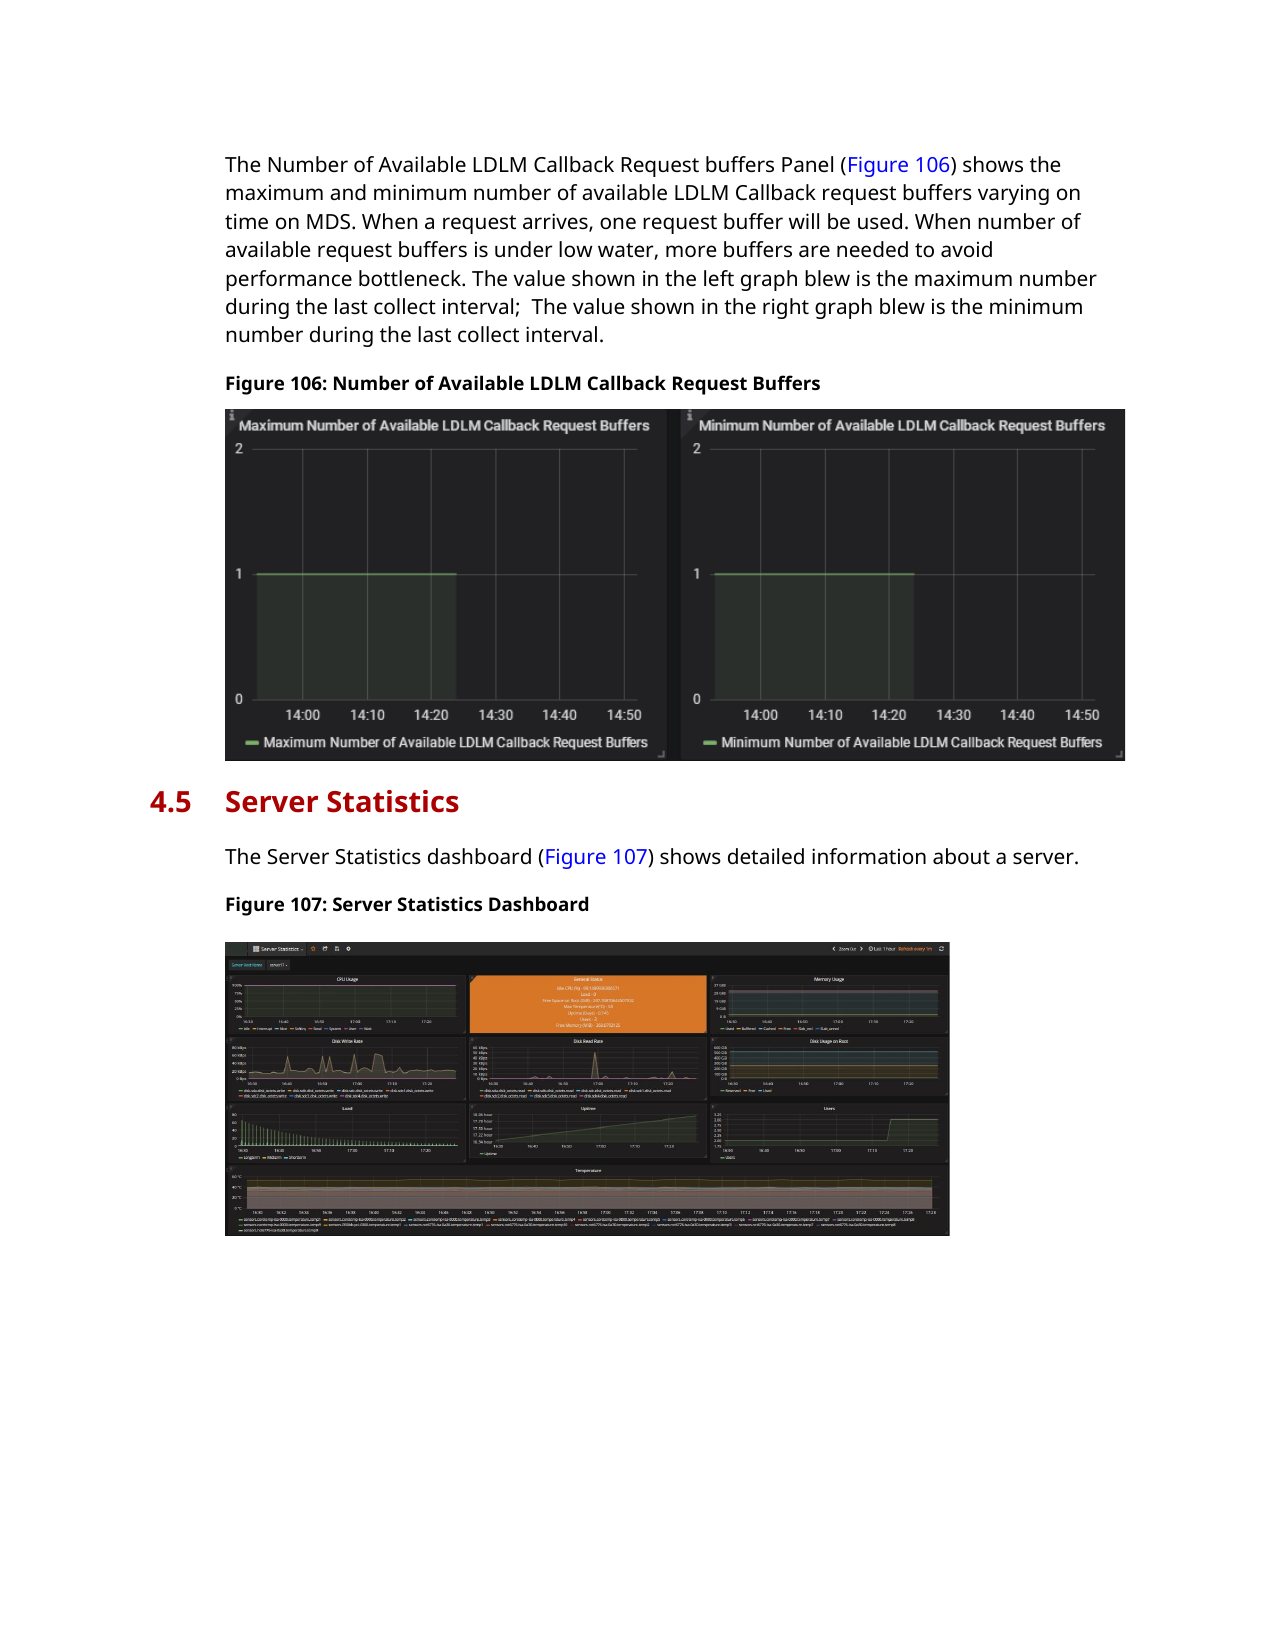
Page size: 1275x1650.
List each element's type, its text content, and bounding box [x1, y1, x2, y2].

picture [225, 942, 950, 1236]
text The Number of Available LDLM Callback Request buffers Panel (Figure 106) shows the maximum and minimum number of available LDLM Callback request buffers varying on time on MDS. When a request arrives, one request buffer will be used. When number of available request buffers is under low water, more buffers are needed to avoid performance bottleneck. The value shown in the left graph blew is the maximum number during the last collect interval; The value shown in the right graph blew is the minimum number during the last collect interval. [225, 150, 1125, 349]
subtitle Server Statistics [150, 781, 1125, 821]
text The Server Statistics dashboard (Figure 107) shows detailed information about a server. [225, 842, 1125, 870]
picture [225, 409, 1125, 761]
text Figure 106: Number of Available LDLM Callback Request Buffers [225, 370, 1125, 395]
